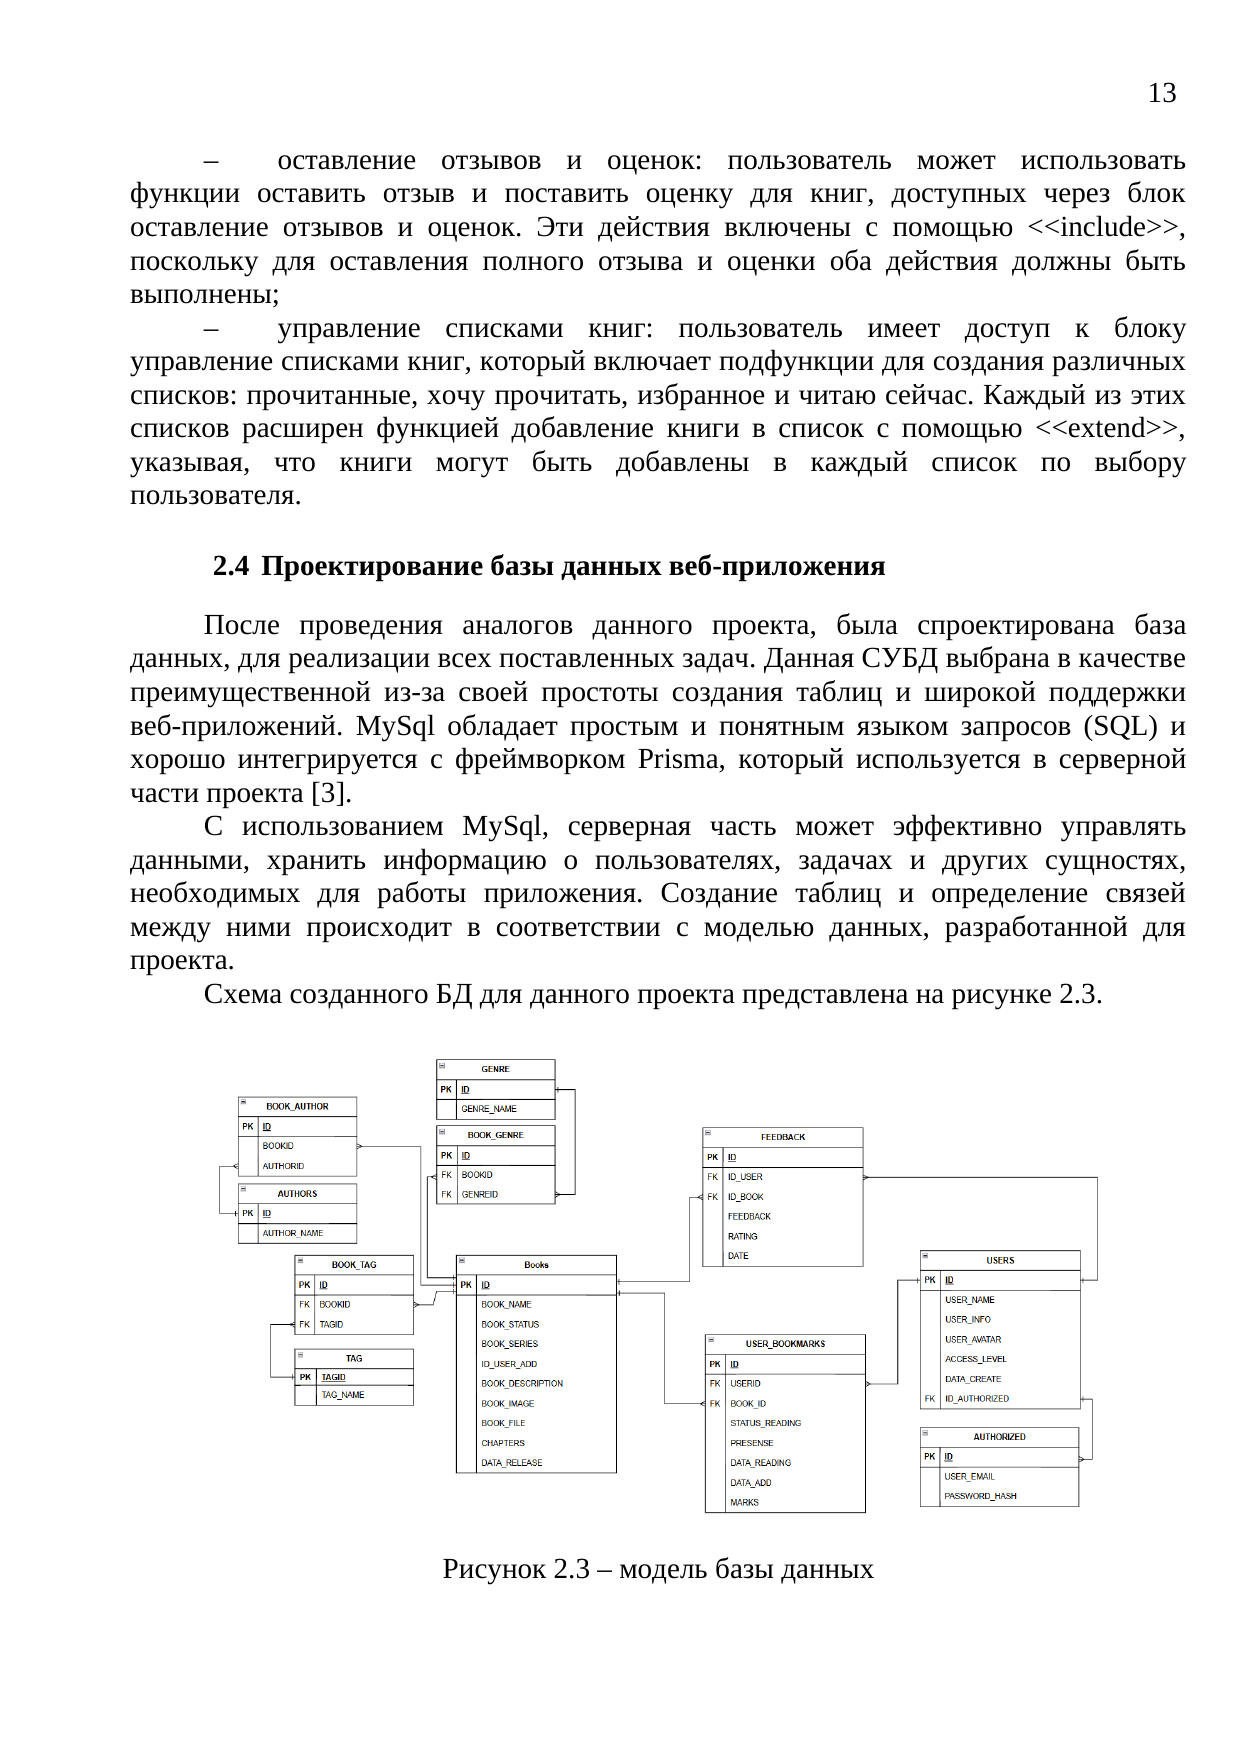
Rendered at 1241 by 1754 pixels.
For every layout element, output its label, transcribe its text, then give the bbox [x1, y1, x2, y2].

list оставление отзывов и оценок: пользователь может использовать функции оставить отзыв и поставить оценку для книг, доступных через блок оставление отзывов и оценок. Эти действия включены с помощью <<include>>, поскольку для оставления полного отзыва и оценки оба действия должны быть выполнены; [130, 142, 1187, 310]
text С использованием MySql, серверная часть может эффективно управлять данными, хранить информацию о пользователях, задачах и других сущностях, необходимых для работы приложения. Создание таблиц и определение связей между ними происходит в соответствии с моделью данных, разработанной для проекта. [130, 808, 1187, 976]
subtitle Проектирование базы данных веб-приложения [213, 548, 1187, 582]
text Рисунок 2.3 – модель базы данных [130, 1551, 1187, 1585]
text После проведения аналогов данного проекта, была спроектирована база данных, для реализации всех поставленных задач. Данная СУБД выбрана в качестве преимущественной из-за своей простоты создания таблиц и широкой поддержки веб-приложений. MySql обладает простым и понятным языком запросов (SQL) и хорошо интегрируется с фреймворком Prisma, который используется в серверной части проекта [3]. [130, 607, 1187, 808]
text Схема созданного БД для данного проекта представлена на рисунке 2.3. [130, 976, 1187, 1009]
picture [208, 1038, 1109, 1527]
list управление списками книг: пользователь имеет доступ к блоку управление списками книг, который включает подфункции для создания различных списков: прочитанные, хочу прочитать, избранное и читаю сейчас. Каждый из этих списков расширен функцией добавление книги в список с помощью <<extend>>, указывая, что книги могут быть добавлены в каждый список по выбору пользователя. [130, 310, 1187, 511]
